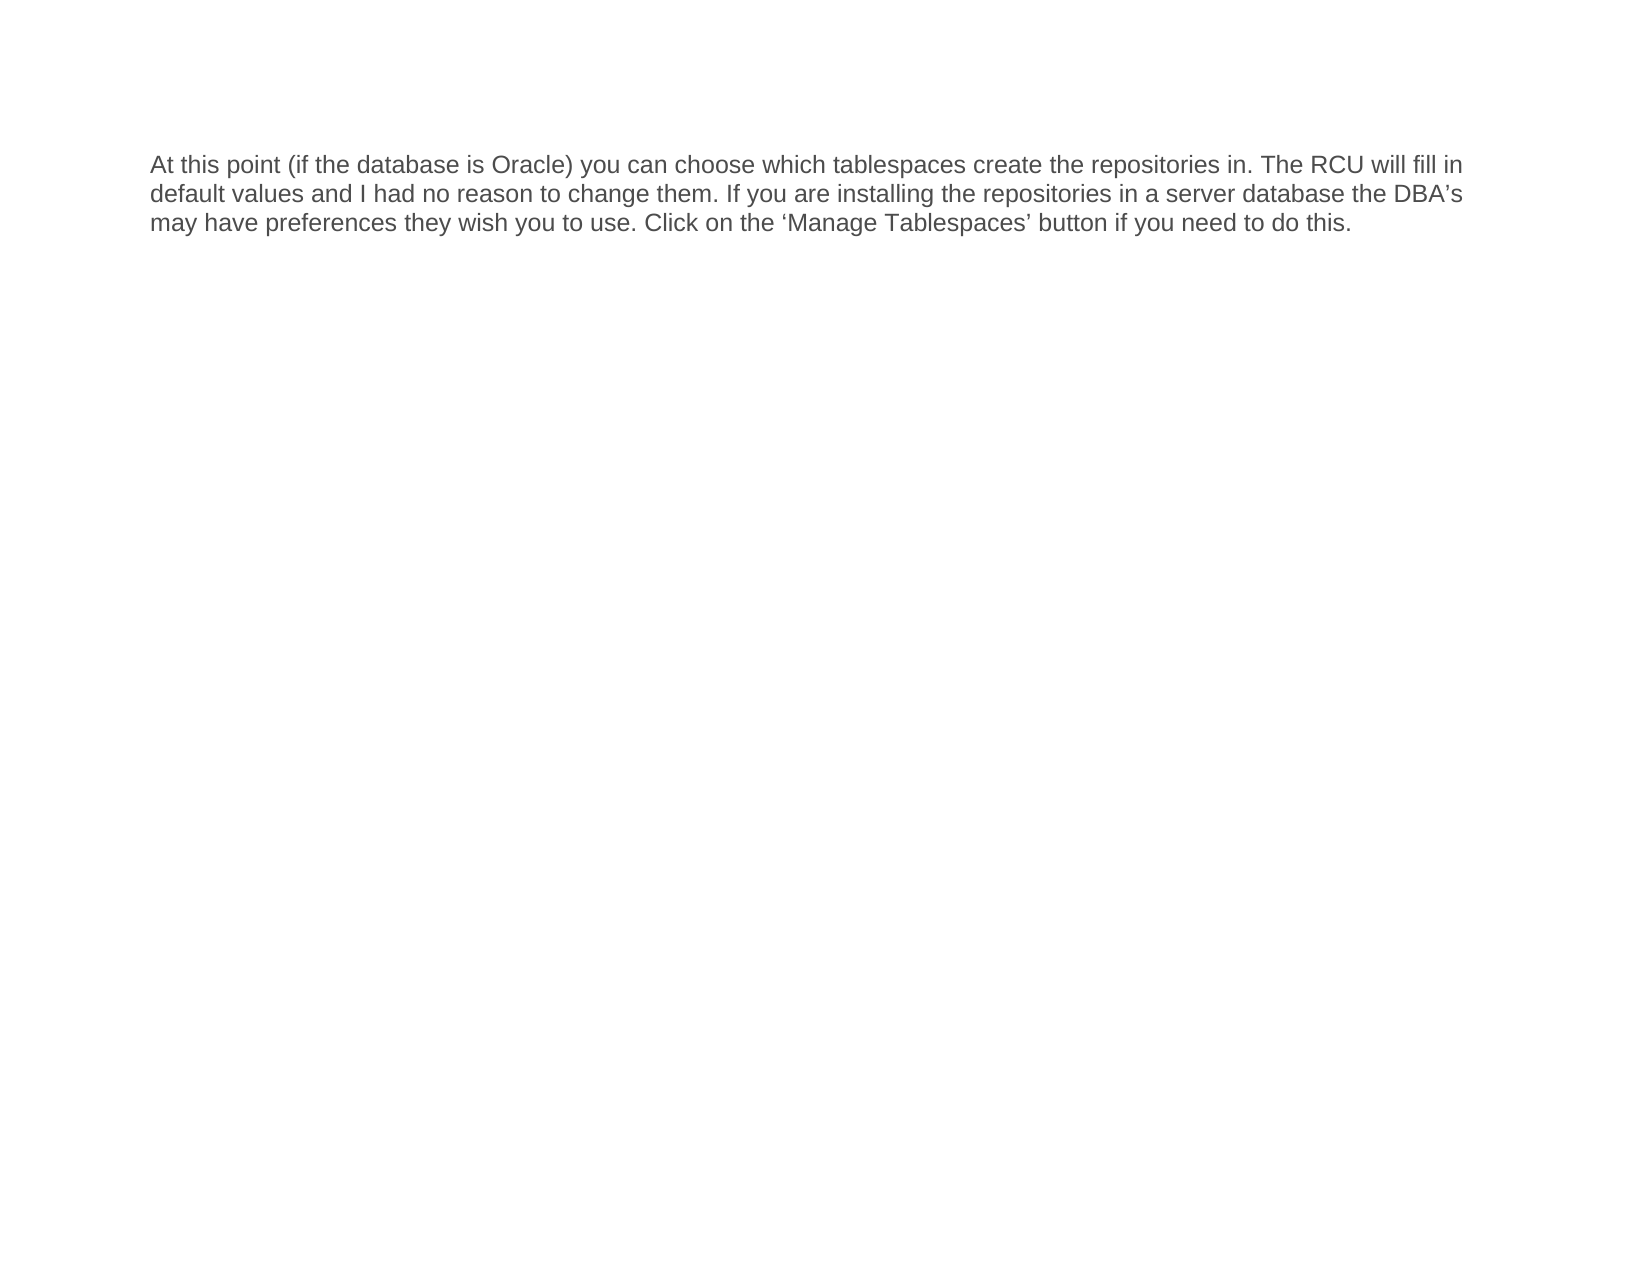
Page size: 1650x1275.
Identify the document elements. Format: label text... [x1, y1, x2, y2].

text At this point (if the database is Oracle) you can choose which tablespaces create the repositories in. The RCU will fill in default values and I had no reason to change them. If you are installing the repositories in a server database the DBA’s may have preferences they wish you to use. Click on the ‘Manage Tablespaces’ button if you need to do this. [150, 150, 1500, 236]
